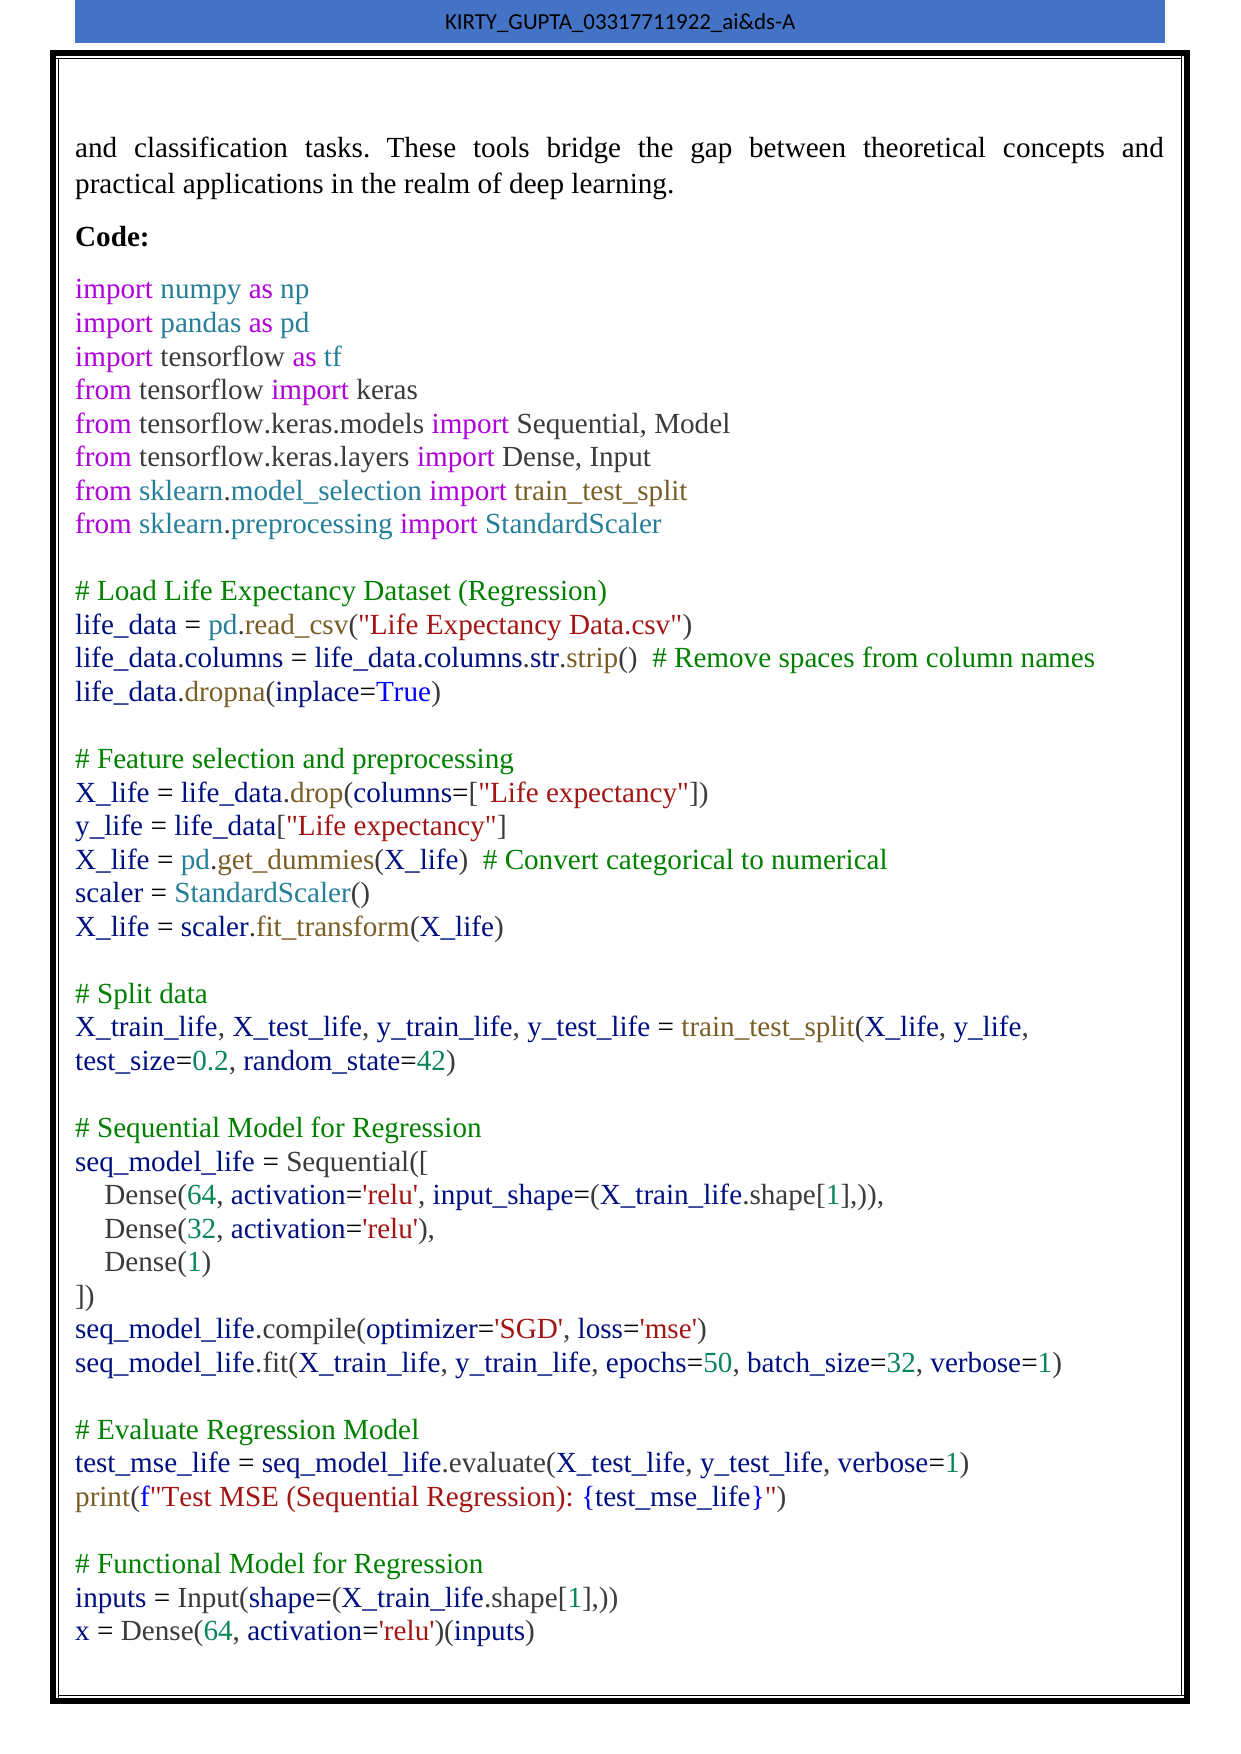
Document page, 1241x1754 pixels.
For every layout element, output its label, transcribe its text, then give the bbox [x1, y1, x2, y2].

text scaler = StandardScaler() [75, 875, 1165, 909]
text from sklearn.preprocessing import StandardScaler [75, 506, 1165, 540]
text seq_model_life.fit(X_train_life, y_train_life, epochs=50, batch_size=32, verbose=1) [75, 1345, 1165, 1378]
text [75, 130, 1165, 199]
text life_data.columns = life_data.columns.str.strip() # Remove spaces from column names [75, 641, 1165, 674]
text # Load Life Expectancy Dataset (Regression) [75, 573, 1165, 607]
text from tensorflow import keras [75, 372, 1165, 406]
text test_mse_life = seq_model_life.evaluate(X_test_life, y_test_life, verbose=1) [75, 1446, 1165, 1479]
text from tensorflow.keras.layers import Dense, Input [75, 439, 1165, 473]
text import tensorflow as tf [75, 339, 1165, 372]
text y_life = life_data["Life expectancy"] [75, 808, 1165, 842]
text Dense(64, activation='relu', input_shape=(X_train_life.shape[1],)), [75, 1177, 1165, 1211]
text Dense(32, activation='relu'), [75, 1211, 1165, 1244]
text X_life = scaler.fit_transform(X_life) [75, 909, 1165, 942]
text # Functional Model for Regression [75, 1546, 1165, 1580]
text print(f"Test MSE (Sequential Regression): {test_mse_life}") [75, 1479, 1165, 1513]
text Dense(1) [75, 1244, 1165, 1278]
text # Sequential Model for Regression [75, 1110, 1165, 1144]
text # Evaluate Regression Model [75, 1412, 1165, 1446]
text X_life = pd.get_dummies(X_life) # Convert categorical to numerical [75, 842, 1165, 875]
text from sklearn.model_selection import train_test_split [75, 473, 1165, 506]
text x = Dense(64, activation='relu')(inputs) [75, 1613, 1165, 1647]
text X_life = life_data.drop(columns=["Life expectancy"]) [75, 775, 1165, 808]
text seq_model_life = Sequential([ [75, 1144, 1165, 1177]
text ]) [75, 1278, 1165, 1311]
text X_train_life, X_test_life, y_train_life, y_test_life = train_test_split(X_life, y_life, test_size=0.2, random_state=42) [75, 1009, 1165, 1077]
text # Feature selection and preprocessing [75, 741, 1165, 775]
text from tensorflow.keras.models import Sequential, Model [75, 406, 1165, 439]
text life_data.dropna(inplace=True) [75, 674, 1165, 708]
text life_data = pd.read_csv("Life Expectancy Data.csv") [75, 607, 1165, 641]
text # Split data [75, 976, 1165, 1009]
text inputs = Input(shape=(X_train_life.shape[1],)) [75, 1580, 1165, 1613]
text import numpy as np [75, 272, 1165, 305]
text import pandas as pd [75, 305, 1165, 339]
text seq_model_life.compile(optimizer='SGD', loss='mse') [75, 1311, 1165, 1345]
text Code: [75, 219, 1165, 252]
